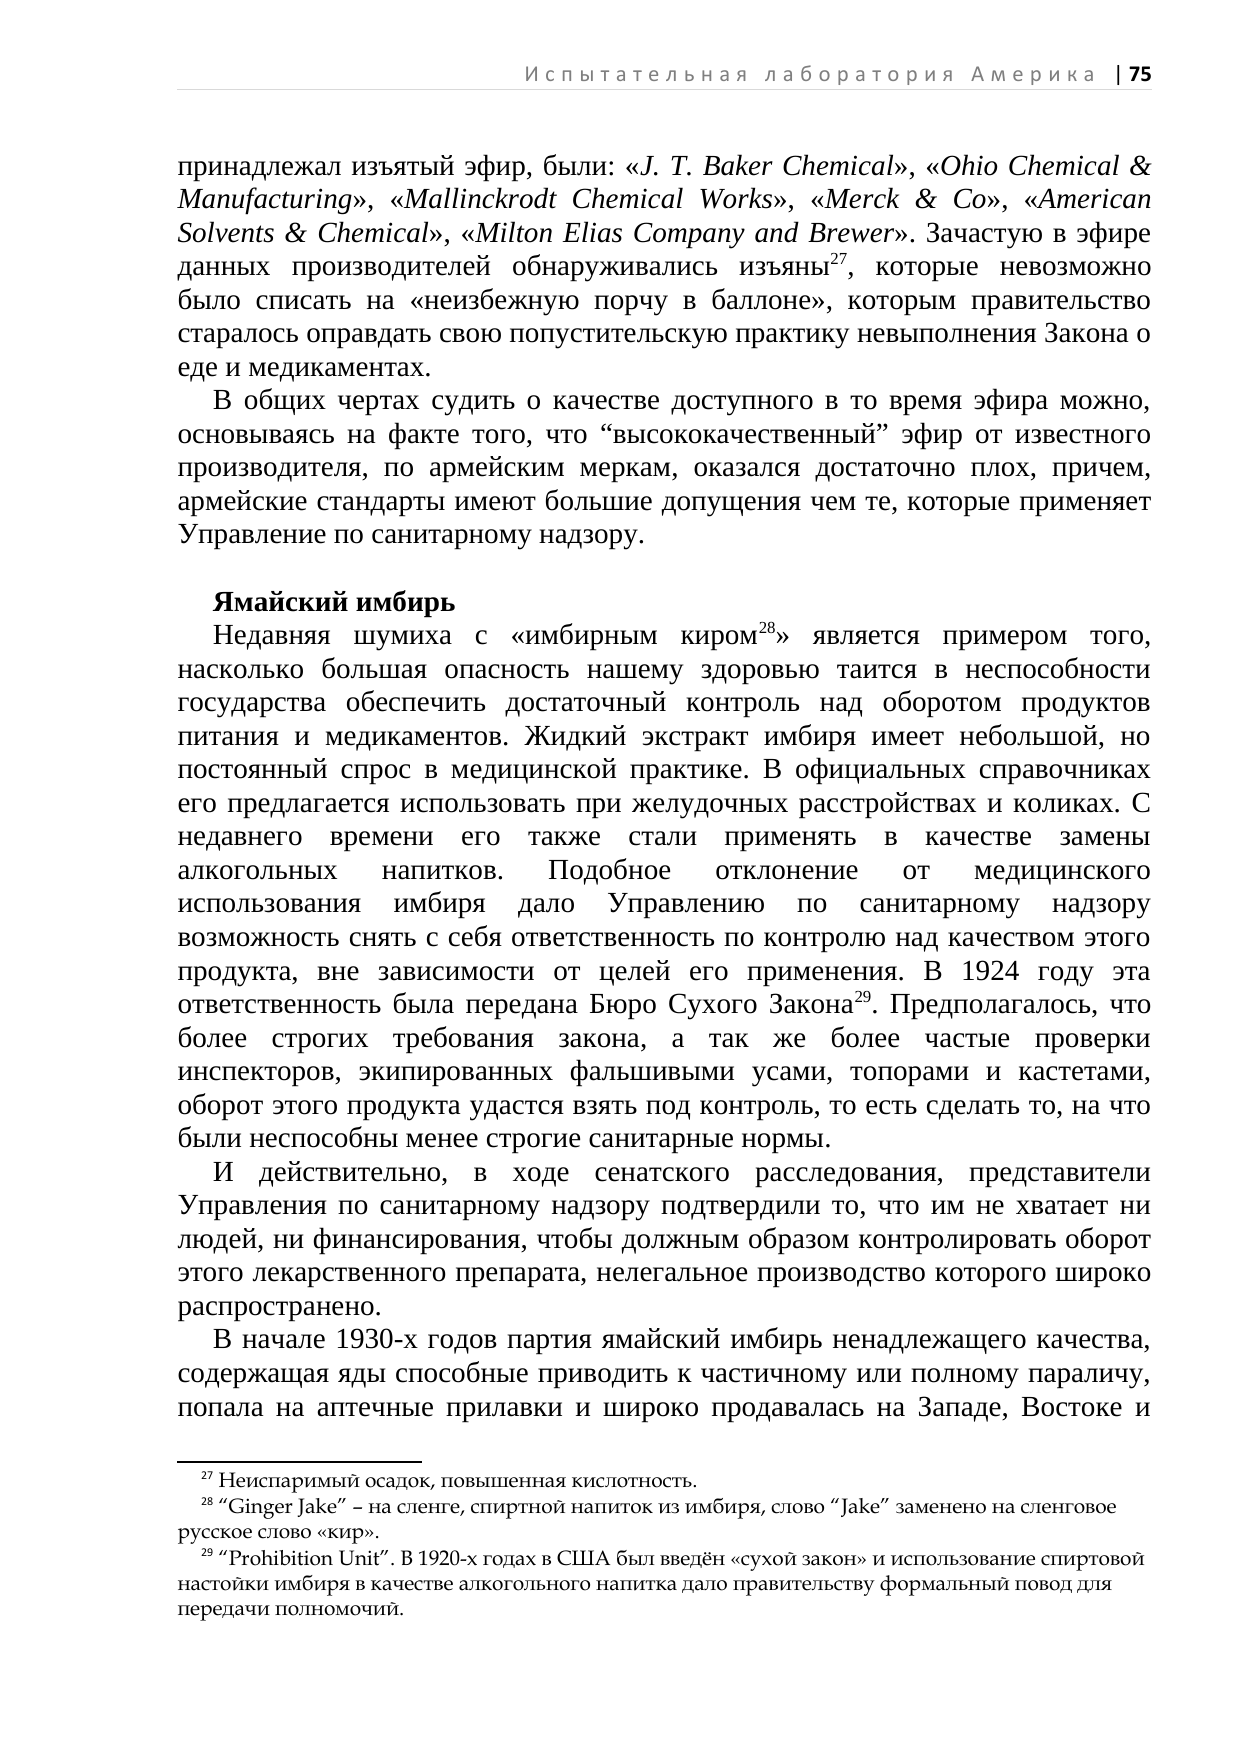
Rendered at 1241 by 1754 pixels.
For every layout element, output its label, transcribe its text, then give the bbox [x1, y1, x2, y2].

text В общих чертах судить о качестве доступного в то время эфира можно, основываясь на факте того, что “высококачественный” эфир от известного производителя, по армейским меркам, оказался достаточно плох, причем, армейские стандарты имеют большие допущения чем те, которые применяет Управление по санитарному надзору. [177, 382, 1152, 550]
text Недавняя шумиха с «имбирным киром» является примером того, насколько большая опасность нашему здоровью таится в неспособности государства обеспечить достаточный контроль над оборотом продуктов питания и медикаментов. Жидкий экстракт имбиря имеет небольшой, но постоянный спрос в медицинской практике. В официальных справочниках его предлагается использовать при желудочных расстройствах и коликах. С недавнего времени его также стали применять в качестве замены алкогольных напитков. Подобное отклонение от медицинского использования имбиря дало Управлению по санитарному надзору возможность снять с себя ответственность по контролю над качеством этого продукта, вне зависимости от целей его применения. В 1924 году эта ответственность была передана Бюро Сухого Закона. Предполагалось, что более строгих требования закона, а так же более частые проверки инспекторов, экипированных фальшивыми усами, топорами и кастетами, оборот этого продукта удастся взять под контроль, то есть сделать то, на что были неспособны менее строгие санитарные нормы. [177, 617, 1152, 1154]
text И действительно, в ходе сенатского расследования, представители Управления по санитарному надзору подтвердили то, что им не хватает ни людей, ни финансирования, чтобы должным образом контролировать оборот этого лекарственного препарата, нелегальное производство которого широко распространено. [177, 1154, 1152, 1322]
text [177, 1322, 1152, 1422]
text Ямайский имбирь [177, 584, 1152, 617]
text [177, 148, 1152, 382]
